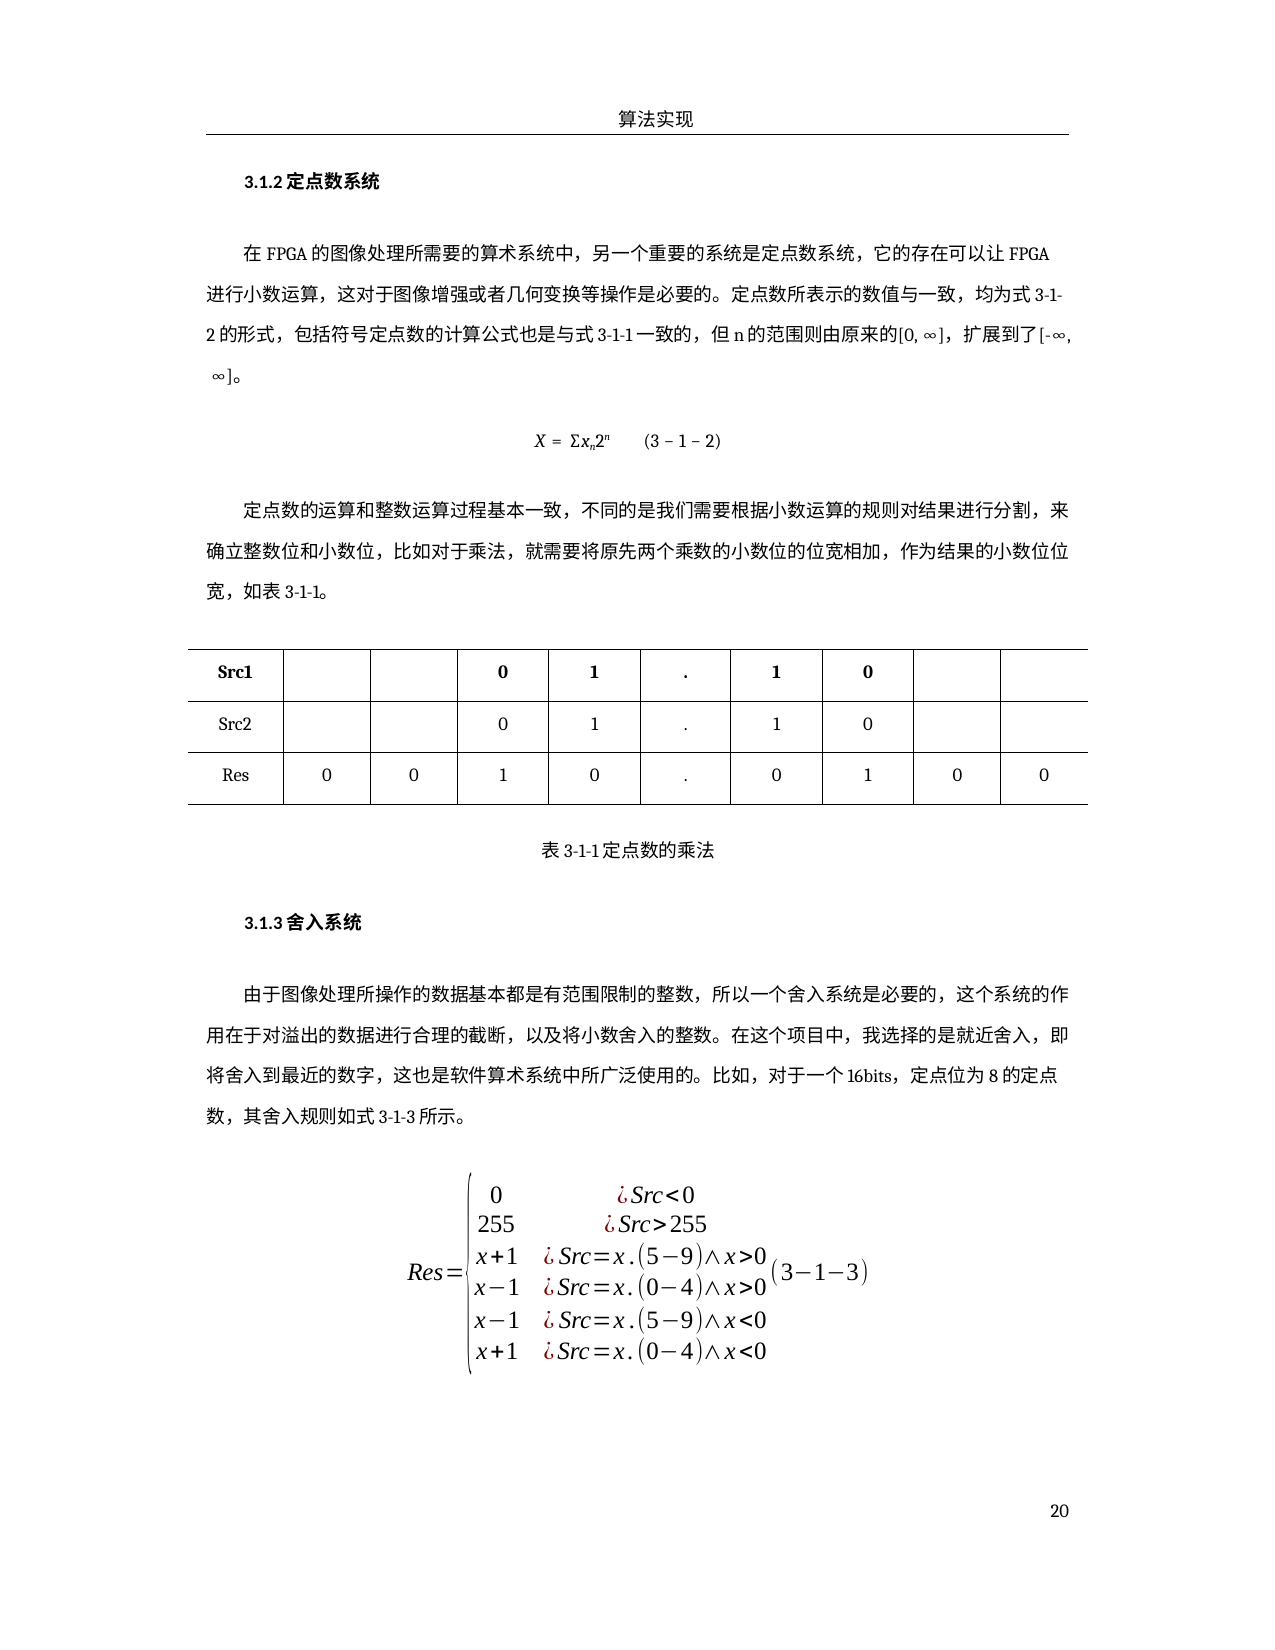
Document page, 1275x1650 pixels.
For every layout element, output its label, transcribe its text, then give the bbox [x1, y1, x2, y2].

table_cell 0 [914, 753, 1000, 803]
table_cell 0 [284, 753, 370, 803]
subtitle 3.1.3 舍入系统 [206, 908, 1069, 935]
table_cell 0 [1001, 753, 1087, 803]
table_cell 1 [458, 753, 548, 803]
table_header [914, 650, 1000, 701]
table_header [1001, 650, 1087, 701]
text 在FPGA的图像处理所需要的算术系统中，另一个重要的系统是定点数系统，它的存在可以让FPGA进行小数运算，这对于图像增强或者几何变换等操作是必要的。定点数所表示的数值与一致，均为式3-1-2的形式，包括符号定点数的计算公式也是与式3-1-1一致的，但n的范围则由原来的[0, ∞]，扩展到了[-∞, ∞]。 [206, 239, 1069, 420]
table_cell [1001, 702, 1087, 752]
table_cell 0 [549, 753, 640, 803]
subtitle 3.1.2 定点数系统 [206, 167, 1069, 194]
text 由于图像处理所操作的数据基本都是有范围限制的整数，所以一个舍入系统是必要的，这个系统的作用在于对溢出的数据进行合理的截断，以及将小数舍入的整数。在这个项目中，我选择的是就近舍入，即将舍入到最近的数字，这也是软件算术系统中所广泛使用的。比如，对于一个16bits，定点位为8的定点数，其舍入规则如式3-1-3所示。 [206, 980, 1069, 1161]
table_cell 1 [549, 702, 640, 752]
table_cell [284, 702, 370, 752]
table_header 1 [549, 650, 640, 701]
table_header 1 [731, 650, 822, 701]
table_cell 1 [823, 753, 913, 803]
text 定点数的运算和整数运算过程基本一致，不同的是我们需要根据小数运算的规则对结果进行分割，来确立整数位和小数位，比如对于乘法，就需要将原先两个乘数的小数位的位宽相加，作为结果的小数位位宽，如表3-1-1。 [206, 496, 1069, 604]
table_cell 0 [823, 702, 913, 752]
table_header Src1 [188, 650, 283, 701]
table_cell Src2 [188, 702, 283, 752]
table_header 0 [458, 650, 548, 701]
text 表3-1-1 定点数的乘法 [187, 836, 1069, 863]
text X = ∑xn2n (3 − 1 − 2) [187, 431, 1069, 453]
table_header [284, 650, 370, 701]
table_cell 0 [458, 702, 548, 752]
table_cell [371, 702, 457, 752]
table_cell 0 [371, 753, 457, 803]
table_cell . [641, 702, 730, 752]
table_cell . [641, 753, 730, 803]
table_header [371, 650, 457, 701]
table_header 0 [823, 650, 913, 701]
table_cell 0 [731, 753, 822, 803]
table_cell 1 [731, 702, 822, 752]
table_cell Res [188, 753, 283, 803]
table_header . [641, 650, 730, 701]
table_cell [914, 702, 1000, 752]
